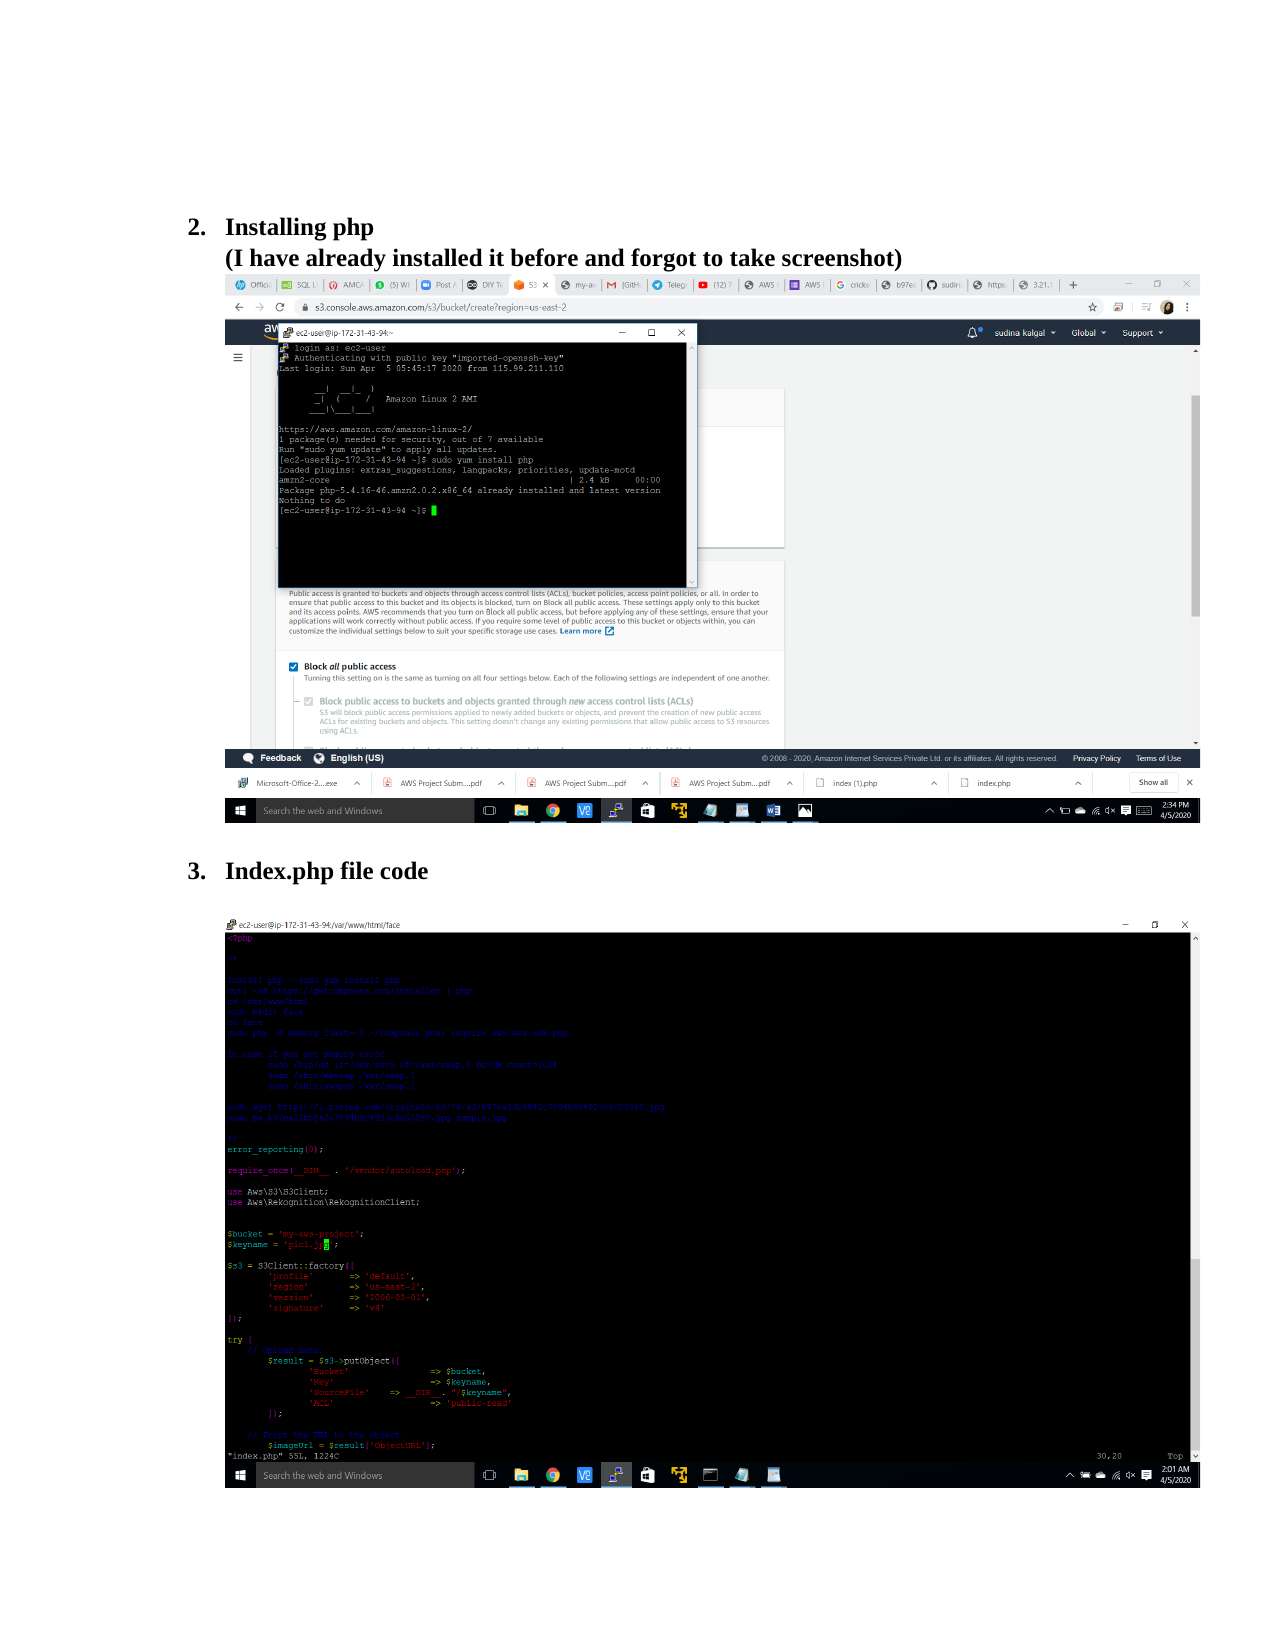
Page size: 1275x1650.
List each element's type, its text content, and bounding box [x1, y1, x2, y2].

picture [225, 917, 1200, 1488]
picture [225, 274, 1200, 823]
list (I have already installed it before and forgot to take screenshot) [225, 243, 1125, 272]
list Index.php file code [187, 856, 1125, 884]
list Installing php [187, 212, 1125, 241]
